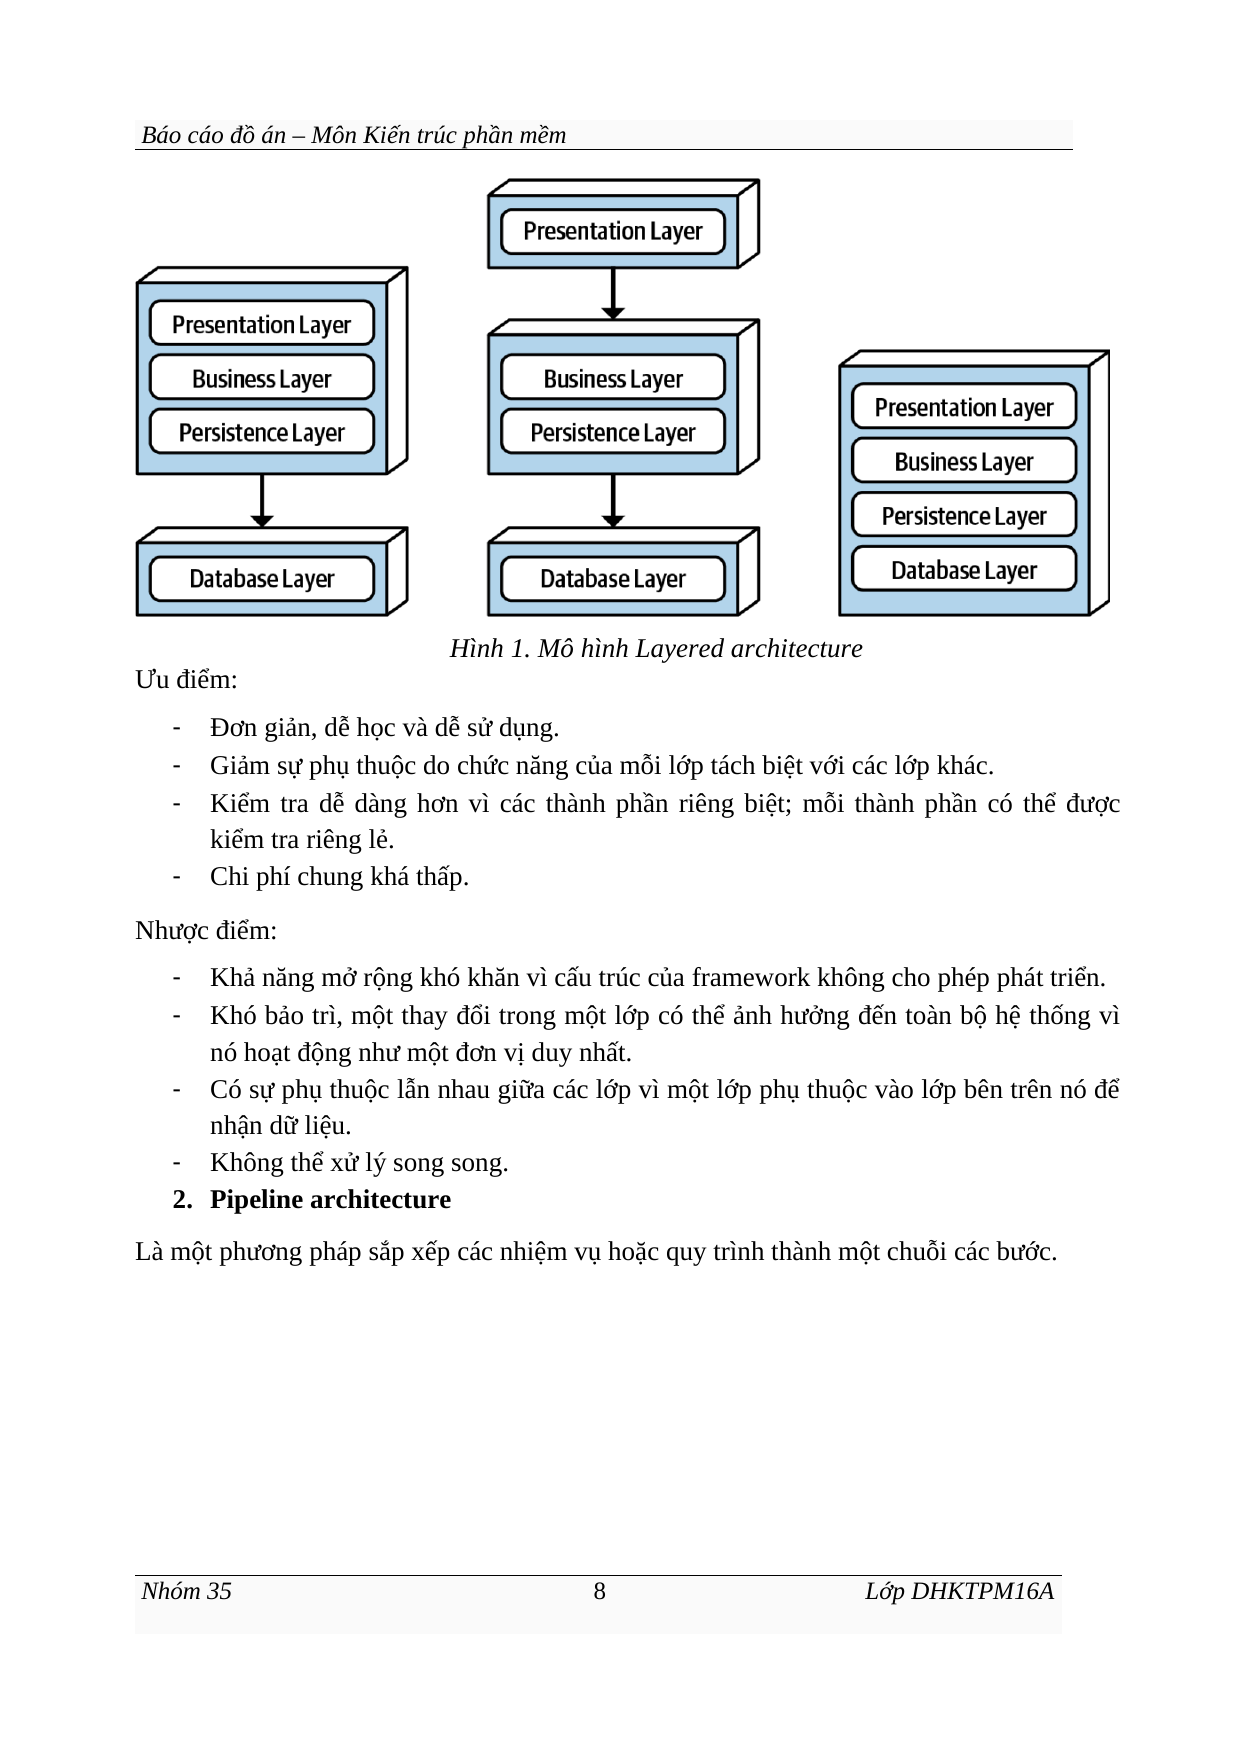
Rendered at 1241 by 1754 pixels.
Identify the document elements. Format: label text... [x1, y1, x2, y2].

list Khả năng mở rộng khó khăn vì cấu trúc của framework không cho phép phát triển. [172, 961, 1122, 993]
text Là một phương pháp sắp xếp các nhiệm vụ hoặc quy trình thành một chuỗi các bước. [135, 1235, 1122, 1267]
list Khó bảo trì, một thay đổi trong một lớp có thể ảnh hưởng đến toàn bộ hệ thống vì nó hoạt động như một đơn vị duy nhất. [172, 998, 1122, 1067]
picture [135, 178, 1110, 617]
text Nhược điểm: [135, 914, 1122, 945]
list Không thể xử lý song song. [172, 1145, 1122, 1178]
list Kiểm tra dễ dàng hơn vì các thành phần riêng biệt; mỗi thành phần có thể được kiểm tra riêng lẻ. [172, 786, 1122, 855]
list Có sự phụ thuộc lẫn nhau giữa các lớp vì một lớp phụ thuộc vào lớp bên trên nó để nhận dữ liệu. [172, 1072, 1122, 1141]
text Hình 1. Mô hình Layered architecture [135, 632, 1122, 663]
list Chi phí chung khá thấp. [172, 859, 1122, 892]
list Giảm sự phụ thuộc do chức năng của mỗi lớp tách biệt với các lớp khác. [172, 748, 1122, 781]
list Đơn giản, dễ học và dễ sử dụng. [172, 710, 1122, 743]
list Pipeline architecture [172, 1183, 1122, 1214]
text Ưu điểm: [135, 663, 1122, 694]
